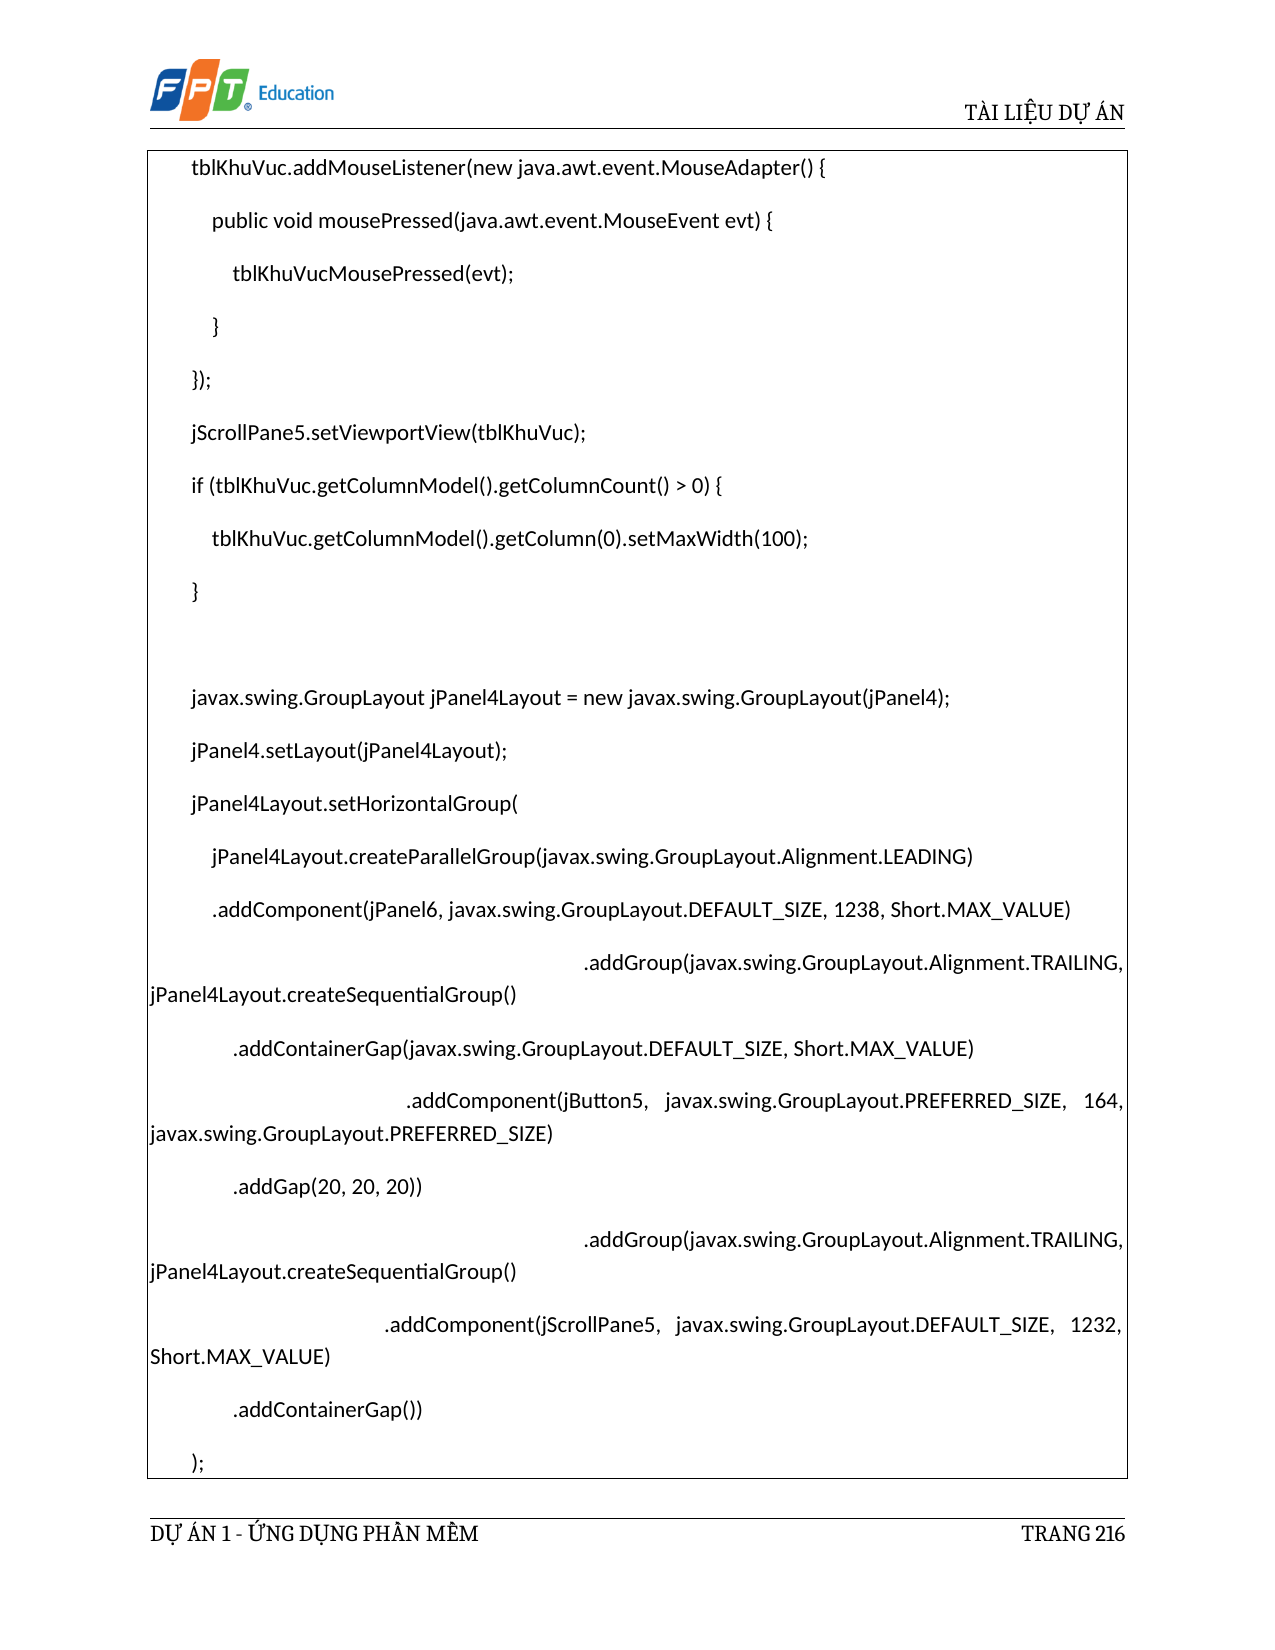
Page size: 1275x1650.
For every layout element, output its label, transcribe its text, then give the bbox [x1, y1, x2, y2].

text tblKhuVucMousePressed(evt); [148, 256, 1127, 287]
text jPanel4Layout.createParallelGroup(javax.swing.GroupLayout.Alignment.LEADING) [148, 839, 1127, 870]
text tblKhuVuc.addMouseListener(new java.awt.event.MouseAdapter() { [148, 151, 1127, 181]
text jPanel4Layout.setHorizontalGroup( [148, 786, 1127, 817]
picture [150, 59, 336, 121]
text ); [148, 1445, 1127, 1478]
text jScrollPane5.setViewportView(tblKhuVuc); [148, 415, 1127, 446]
text .addGroup(javax.swing.GroupLayout.Alignment.TRAILING, jPanel4Layout.createSequentialGroup() [148, 1222, 1127, 1285]
text .addComponent(jScrollPane5, javax.swing.GroupLayout.DEFAULT_SIZE, 1232, Short.MAX_VALUE) [148, 1307, 1127, 1370]
text .addComponent(jButton5, javax.swing.GroupLayout.PREFERRED_SIZE, 164, javax.swing.GroupLayout.PREFERRED_SIZE) [148, 1083, 1127, 1147]
text javax.swing.GroupLayout jPanel4Layout = new javax.swing.GroupLayout(jPanel4); [148, 680, 1127, 711]
text } [148, 309, 1127, 340]
text tblKhuVuc.getColumnModel().getColumn(0).setMaxWidth(100); [148, 521, 1127, 552]
text }); [148, 362, 1127, 393]
text } [148, 574, 1127, 605]
text .addComponent(jPanel6, javax.swing.GroupLayout.DEFAULT_SIZE, 1238, Short.MAX_VALUE) [148, 892, 1127, 923]
text .addContainerGap(javax.swing.GroupLayout.DEFAULT_SIZE, Short.MAX_VALUE) [148, 1031, 1127, 1062]
text .addContainerGap()) [148, 1392, 1127, 1423]
text .addGroup(javax.swing.GroupLayout.Alignment.TRAILING, jPanel4Layout.createSequentialGroup() [148, 945, 1127, 1009]
text .addGap(20, 20, 20)) [148, 1169, 1127, 1200]
text if (tblKhuVuc.getColumnModel().getColumnCount() > 0) { [148, 468, 1127, 499]
text public void mousePressed(java.awt.event.MouseEvent evt) { [148, 203, 1127, 234]
text jPanel4.setLayout(jPanel4Layout); [148, 733, 1127, 764]
